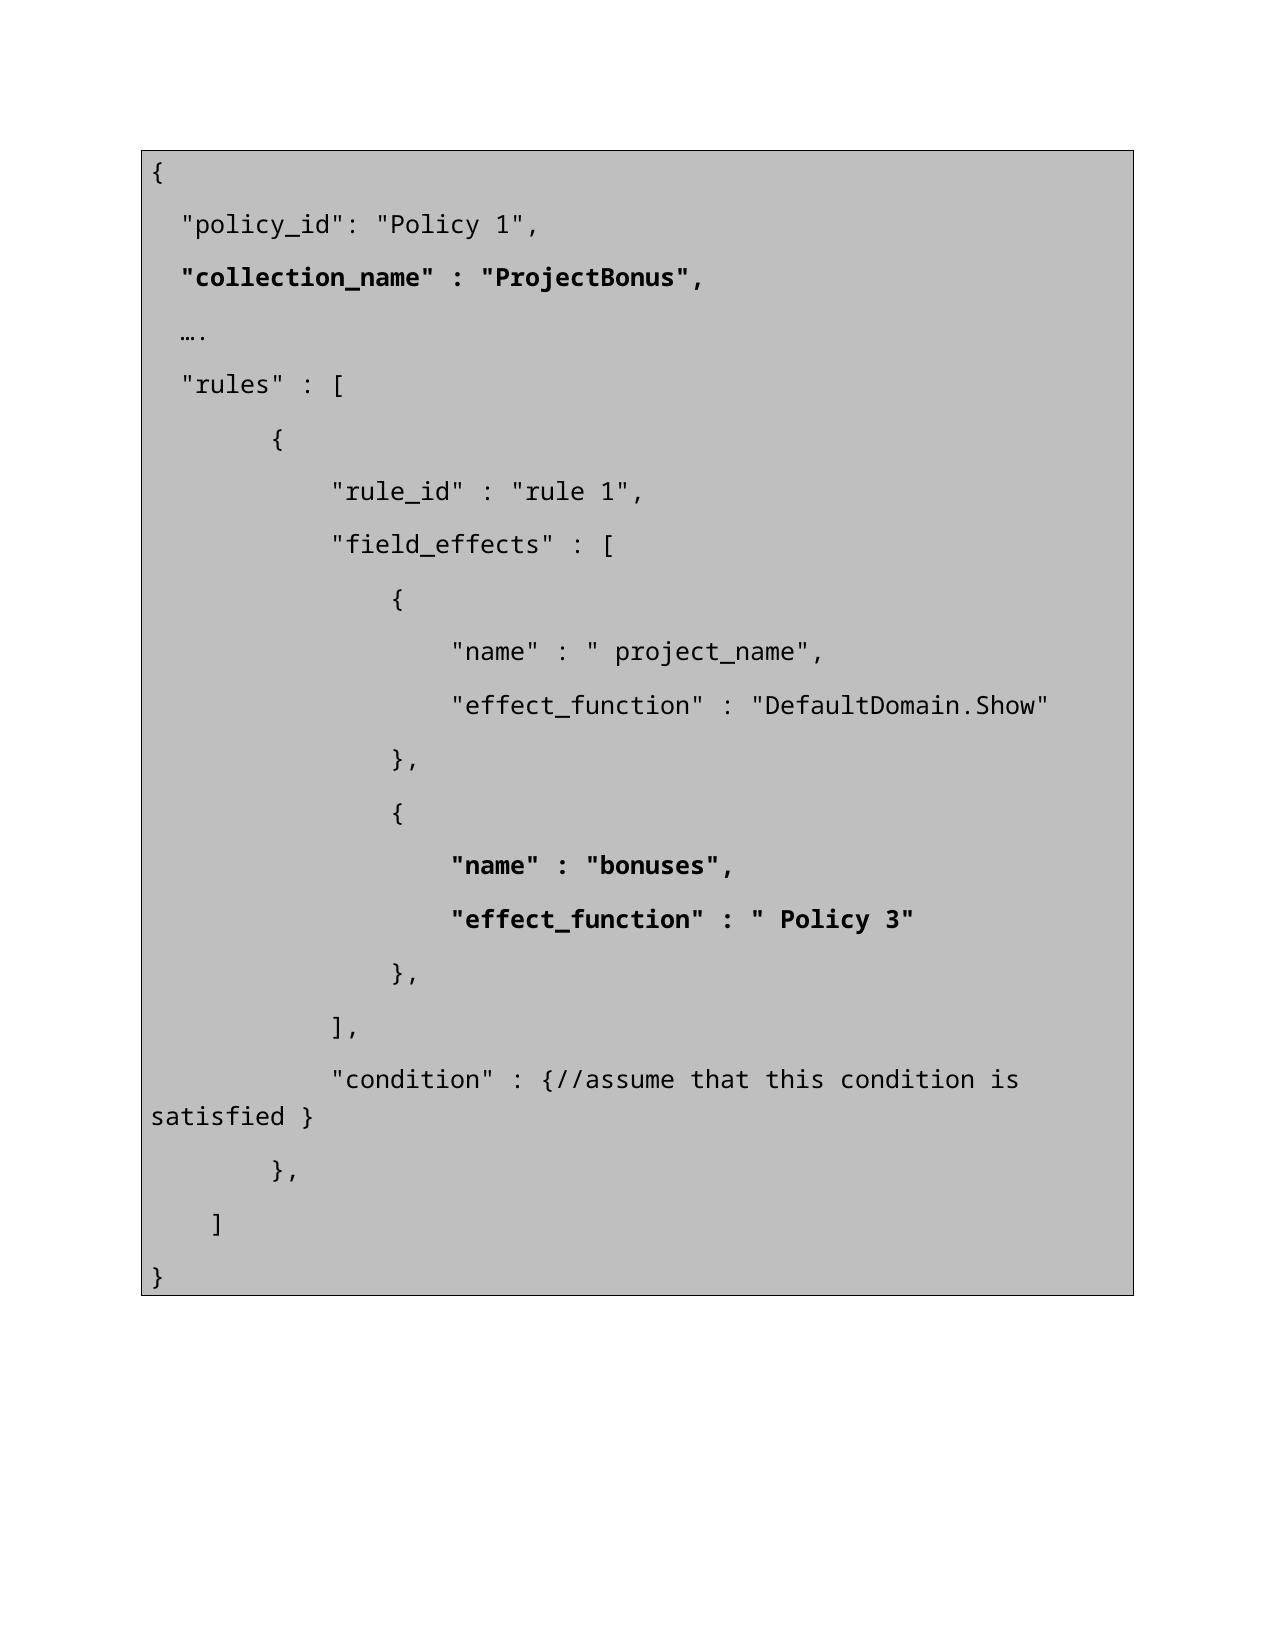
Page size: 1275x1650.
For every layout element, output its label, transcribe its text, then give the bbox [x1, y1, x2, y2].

text ], [142, 1005, 1133, 1042]
text } [142, 1256, 1133, 1295]
text { [142, 417, 1133, 454]
text "name" : "bonuses", [142, 845, 1133, 882]
text }, [142, 1149, 1133, 1186]
text { [142, 791, 1133, 828]
text "field_effects" : [ [142, 524, 1133, 561]
text "condition" : {//assume that this condition is satisfied } [142, 1058, 1133, 1132]
text "effect_function" : " Policy 3" [142, 898, 1133, 935]
text "name" : " project_name", [142, 631, 1133, 668]
text "collection_name" : "ProjectBonus", [142, 257, 1133, 294]
text "rule_id" : "rule 1", [142, 471, 1133, 508]
text "rules" : [ [142, 364, 1133, 401]
text "policy_id": "Policy 1", [142, 203, 1133, 241]
text }, [142, 952, 1133, 989]
text { [142, 151, 1133, 187]
text "effect_function" : "DefaultDomain.Show" [142, 684, 1133, 722]
text ] [142, 1202, 1133, 1239]
text }, [142, 738, 1133, 775]
text …. [142, 310, 1133, 347]
text { [142, 577, 1133, 615]
